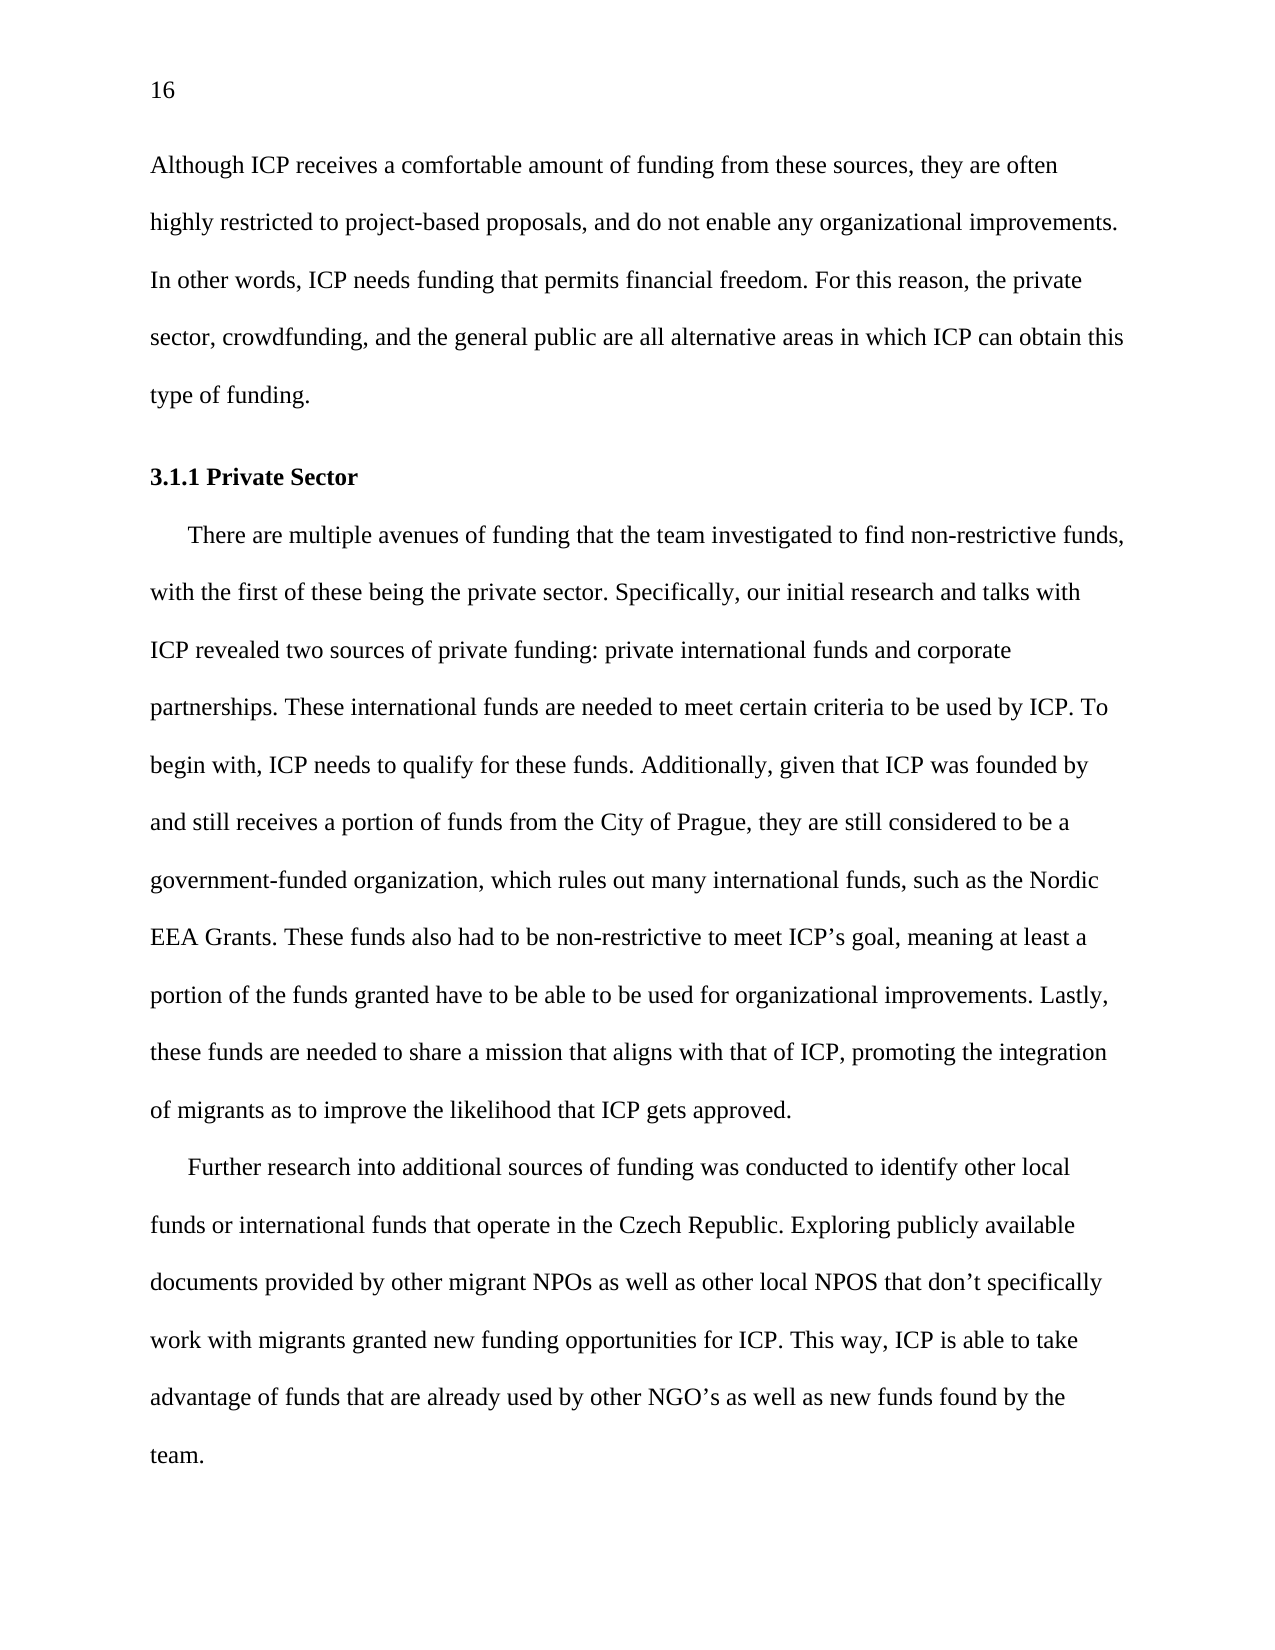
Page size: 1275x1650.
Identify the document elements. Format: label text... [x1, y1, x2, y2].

text There are multiple avenues of funding that the team investigated to find non-restrictive funds, with the first of these being the private sector. Specifically, our initial research and talks with ICP revealed two sources of private funding: private international funds and corporate partnerships. These international funds are needed to meet certain criteria to be used by ICP. To begin with, ICP needs to qualify for these funds. Additionally, given that ICP was founded by and still receives a portion of funds from the City of Prague, they are still considered to be a government-funded organization, which rules out many international funds, such as the Nordic EEA Grants. These funds also had to be non-restrictive to meet ICP’s goal, meaning at least a portion of the funds granted have to be able to be used for organizational improvements. Lastly, these funds are needed to share a mission that aligns with that of ICP, promoting the integration of migrants as to improve the likelihood that ICP gets approved. [150, 520, 1125, 1124]
text 3.1.1 Private Sector [150, 462, 1125, 491]
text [150, 150, 1125, 409]
text Further research into additional sources of funding was conducted to identify other local funds or international funds that operate in the Czech Republic. Exploring publicly available documents provided by other migrant NPOs as well as other local NPOS that don’t specifically work with migrants granted new funding opportunities for ICP. This way, ICP is able to take advantage of funds that are already used by other NGO’s as well as new funds found by the team. [150, 1152, 1125, 1469]
